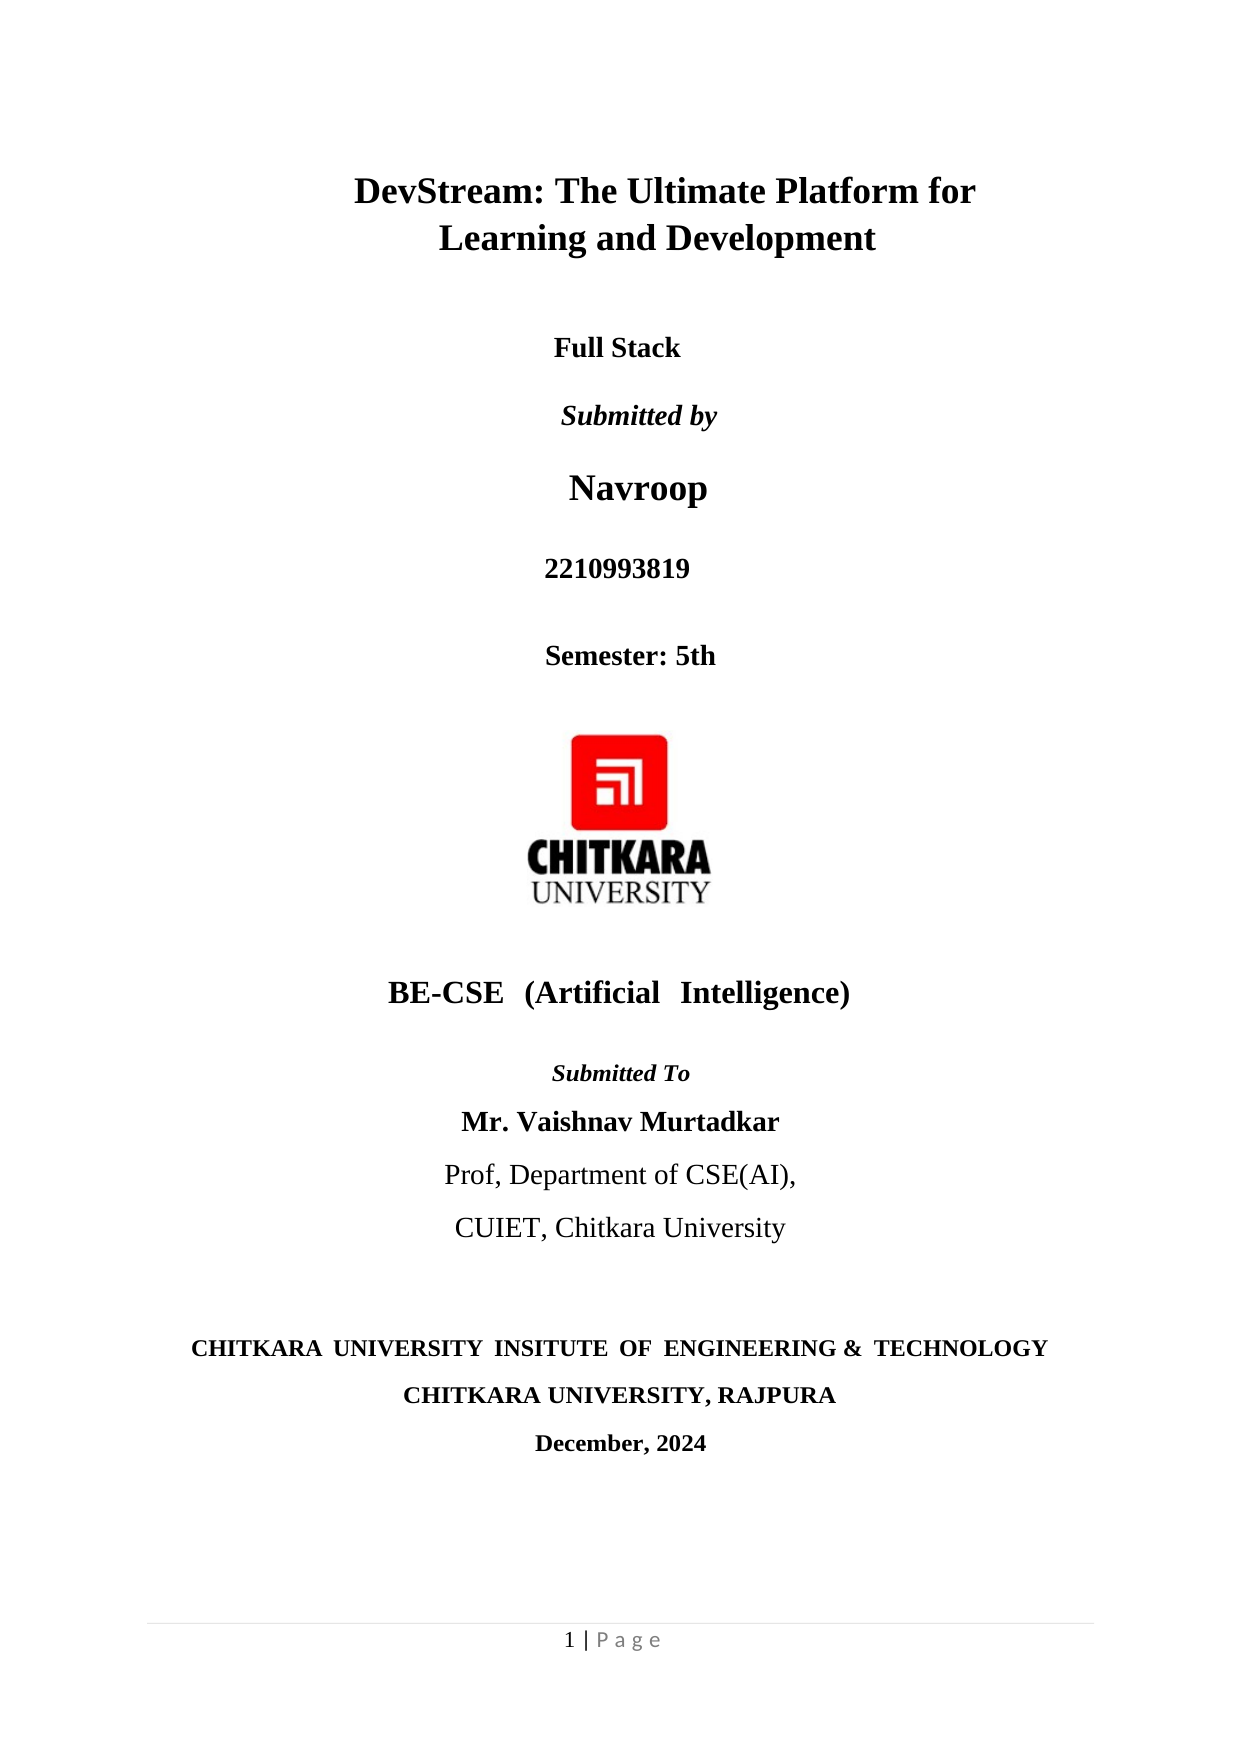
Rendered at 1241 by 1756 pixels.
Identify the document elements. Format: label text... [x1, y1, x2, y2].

subtitle CHITKARA UNIVERSITY INSITUTE OF ENGINEERING & TECHNOLOGY CHITKARA UNIVERSITY, RAJPURA [189, 1334, 1050, 1409]
subtitle Navroop [189, 465, 1088, 508]
subtitle DevStream: The Ultimate Platform for Learning and Development [264, 169, 1051, 258]
text Full Stack [129, 330, 1105, 363]
text Prof, Department of CSE(AI), CUIET, Chitkara University [407, 1157, 834, 1243]
text Mr. Vaishnav Murtadkar [189, 1104, 1052, 1138]
text Submitted To [552, 1059, 1105, 1086]
text Semester: 5th [545, 638, 1105, 672]
text BE-CSE (Artificial Intelligence) [188, 974, 1050, 1011]
text December, 2024 [189, 1429, 1052, 1457]
picture [526, 730, 713, 907]
text 2210993819 [129, 551, 1105, 585]
text Submitted by [561, 398, 1105, 431]
